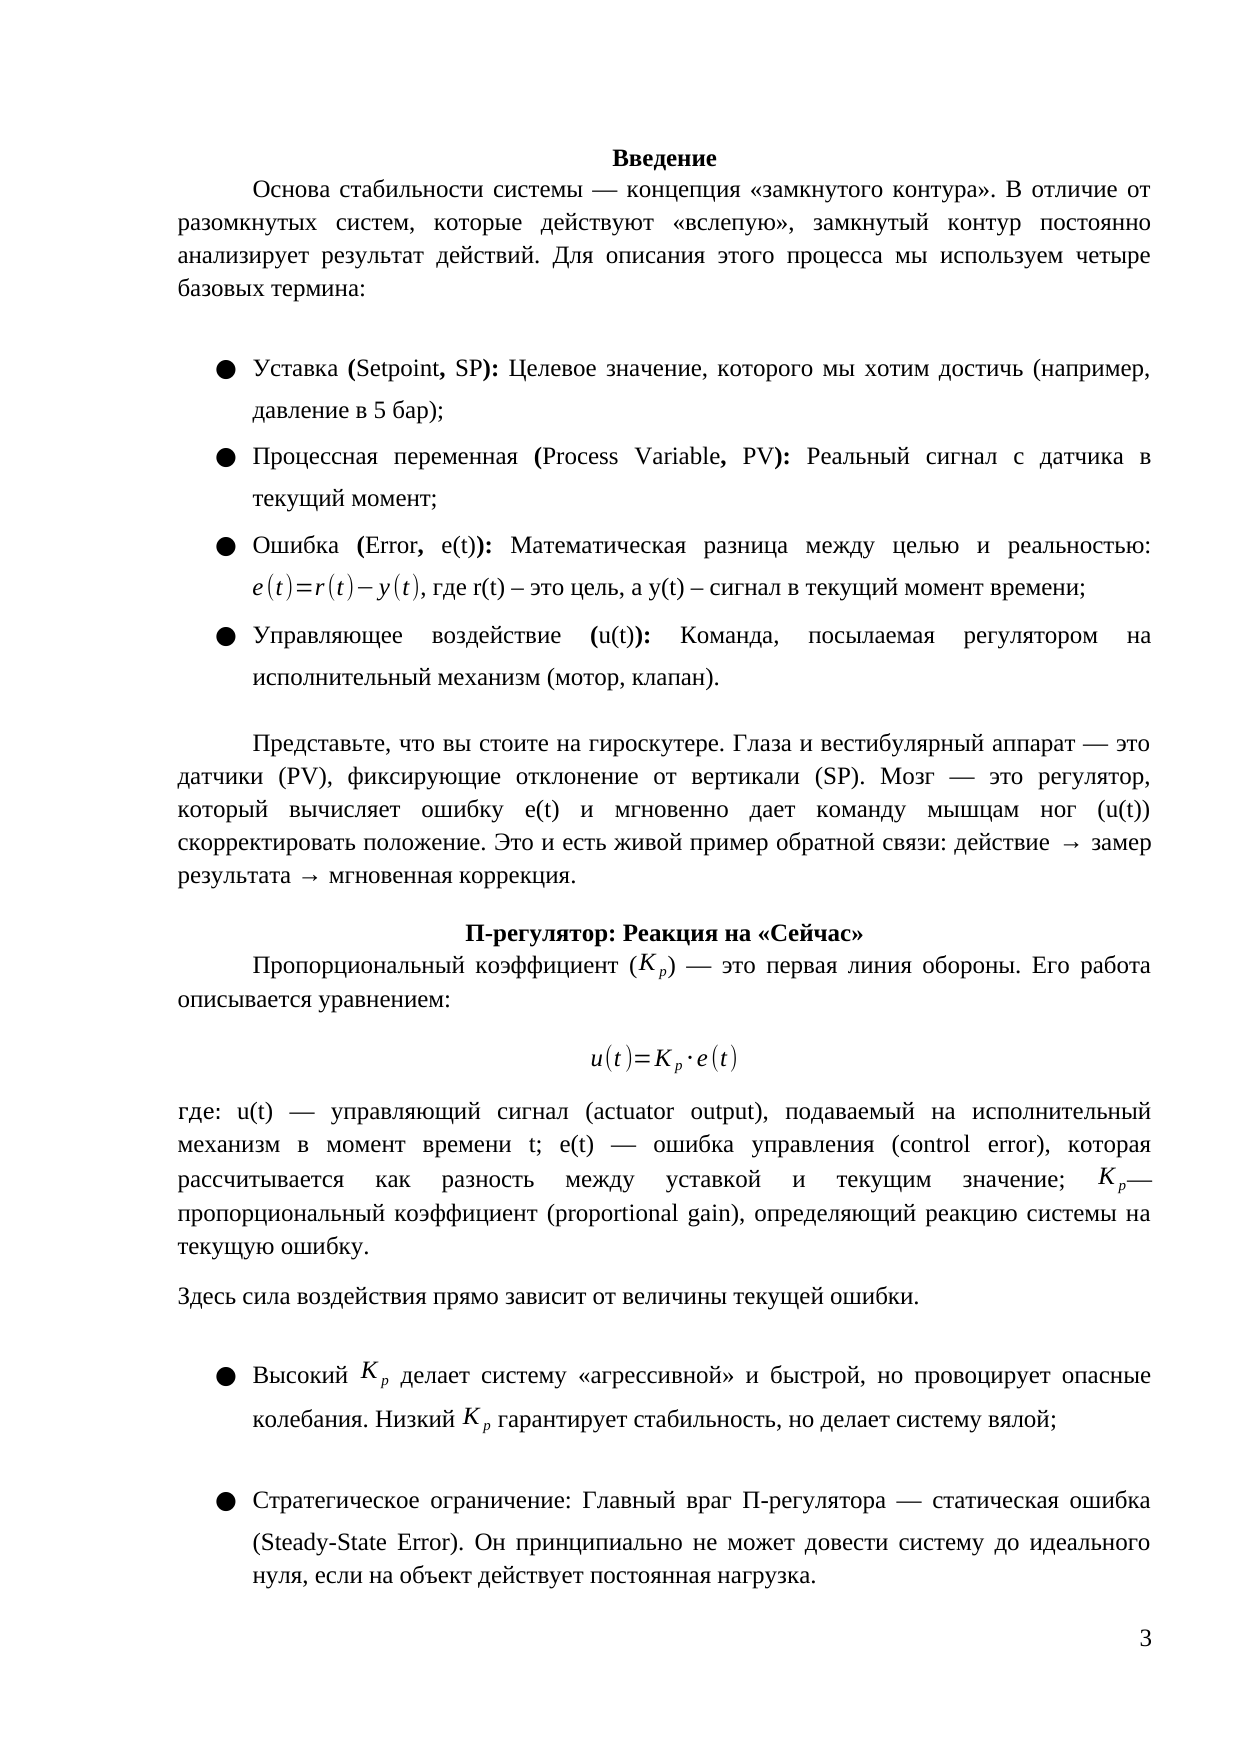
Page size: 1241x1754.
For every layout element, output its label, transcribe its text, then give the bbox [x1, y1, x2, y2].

list Процессная переменная (Process Variable, PV): Реальный сигнал с датчика в текущий момент; [215, 428, 1152, 512]
text Пропорциональный коэффициент (​) — это первая линия обороны. Его работа описывается уравнением: [177, 949, 1152, 1013]
text Основа стабильности системы — концепция «замкнутого контура». В отличие от разомкнутых систем, которые действуют «вслепую», замкнутый контур постоянно анализирует результат действий. Для описания этого процесса мы используем четыре базовых термина: [177, 174, 1152, 302]
text Представьте, что вы стоите на гироскутере. Глаза и вестибулярный аппарат — это датчики (PV), фиксирующие отклонение от вертикали (SP). Мозг — это регулятор, который вычисляет ошибку e(t) и мгновенно дает команду мышцам ног (u(t)) скорректировать положение. Это и есть живой пример обратной связи: действие замер результата мгновенная коррекция. [177, 728, 1152, 888]
text Здесь сила воздействия прямо зависит от величины текущей ошибки. [177, 1281, 1152, 1309]
list Ошибка (Error, e(t)): Математическая разница между целью и реальностью: , где r(t) – это цель, а y(t) – сигнал в текущий момент времени; [215, 516, 1152, 602]
list Уставка (Setpoint, SP): Целевое значение, которого мы хотим достичь (например, давление в 5 бар); [215, 339, 1152, 423]
text где: u(t) — управляющий сигнал (actuator output), подаваемый на исполнительный механизм в момент времени t; e(t) — ошибка управления (control error), которая рассчитывается как разность между уставкой и текущим значение; — пропорциональный коэффициент (proportional gain), определяющий реакцию системы на текущую ошибку. [177, 1095, 1152, 1260]
list Стратегическое ограничение: Главный враг П-регулятора — статическая ошибка (Steady-State Error). Он принципиально не может довести систему до идеального нуля, если на объект действует постоянная нагрузка. [215, 1471, 1152, 1589]
list Высокий ​ делает систему «агрессивной» и быстрой, но провоцирует опасные колебания. Низкий ​ гарантирует стабильность, но делает систему вялой; [215, 1347, 1152, 1434]
subtitle Введение [177, 143, 1152, 172]
list Управляющее воздействие (u(t)): Команда, посылаемая регулятором на исполнительный механизм (мотор, клапан). [215, 606, 1152, 690]
subtitle П-регулятор: Реакция на «Сейчас» [177, 918, 1152, 947]
